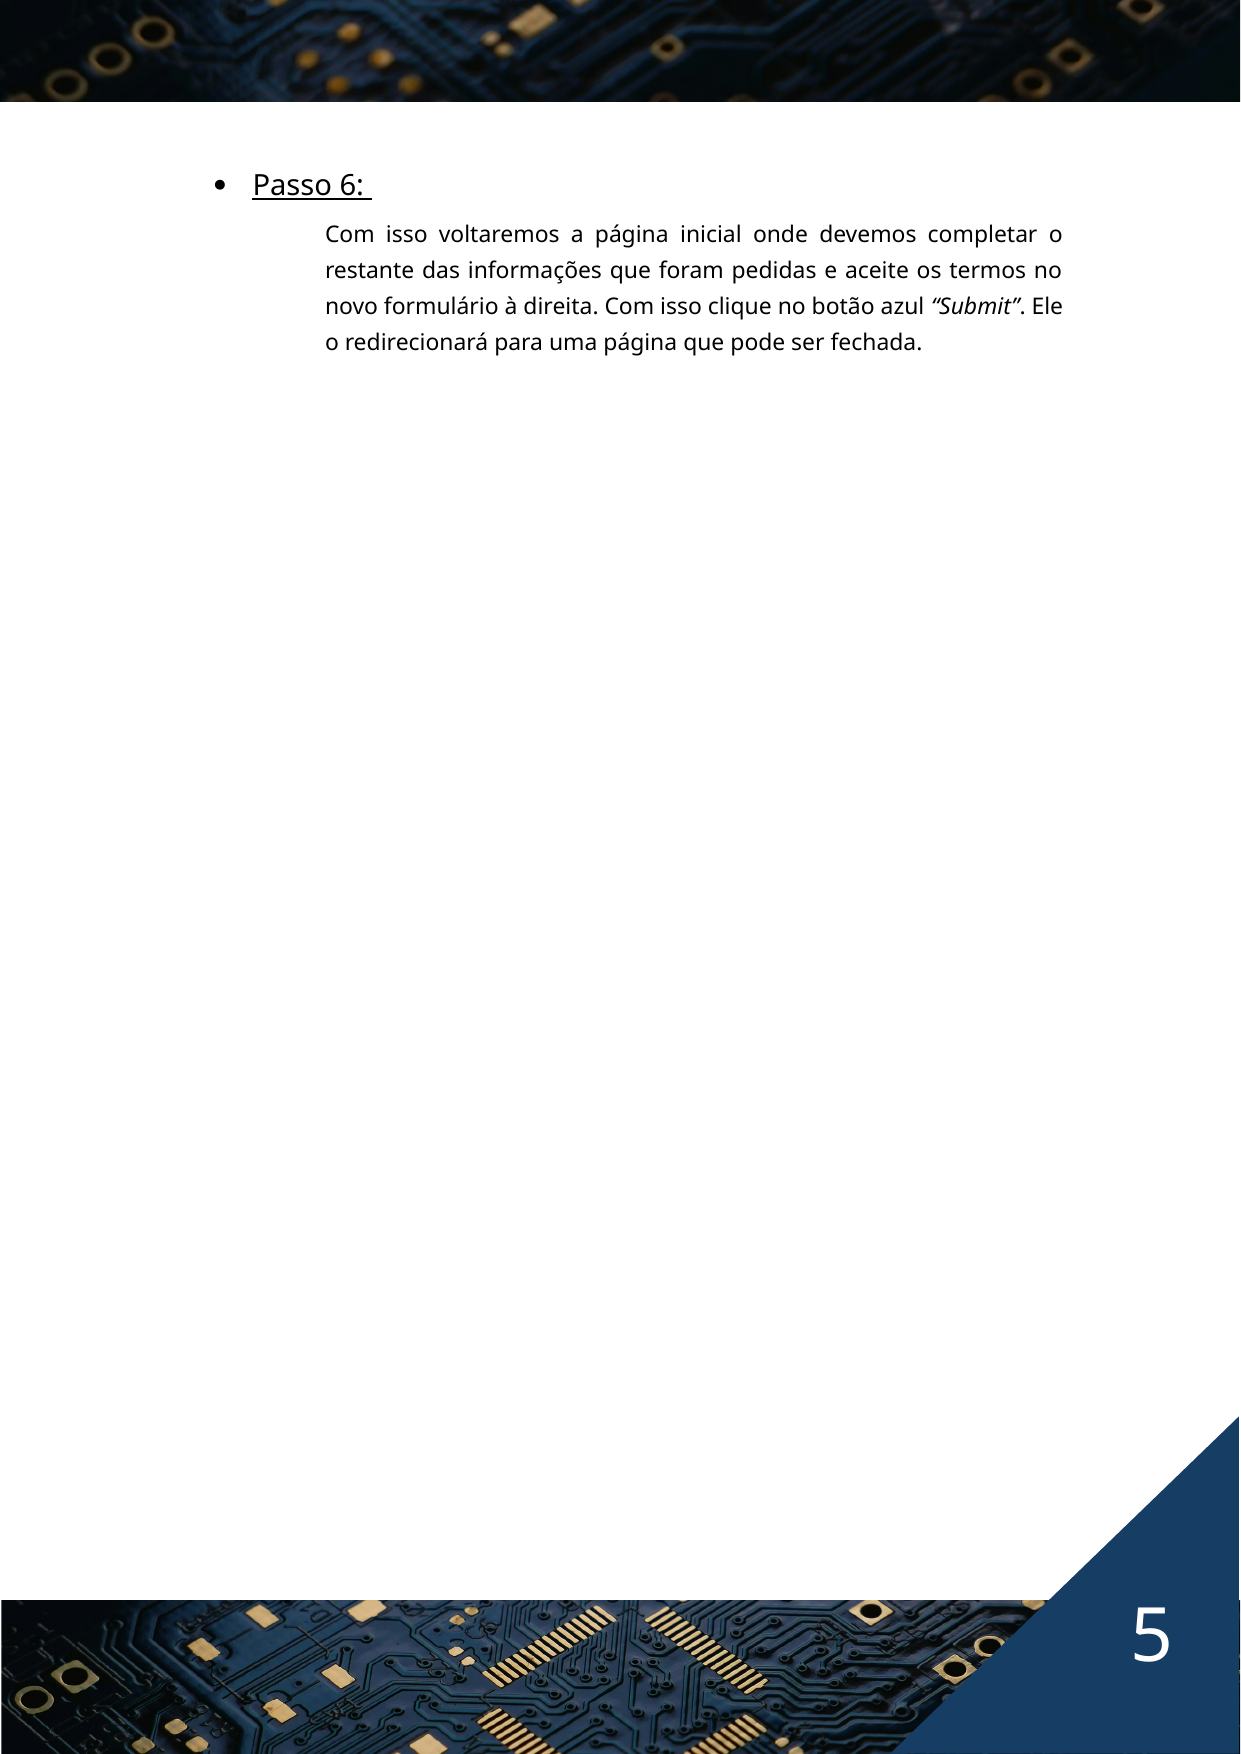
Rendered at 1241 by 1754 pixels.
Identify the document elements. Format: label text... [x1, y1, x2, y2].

picture [0, 0, 1241, 102]
text Com isso voltaremos a página inicial onde devemos completar o restante das informações que foram pedidas e aceite os termos no novo formulário à direita. Com isso clique no botão azul “Submit”. Ele o redirecionará para uma página que pode ser fechada. [325, 218, 1063, 357]
picture [1, 1600, 1047, 1754]
subtitle Passo 6: [215, 164, 1063, 204]
